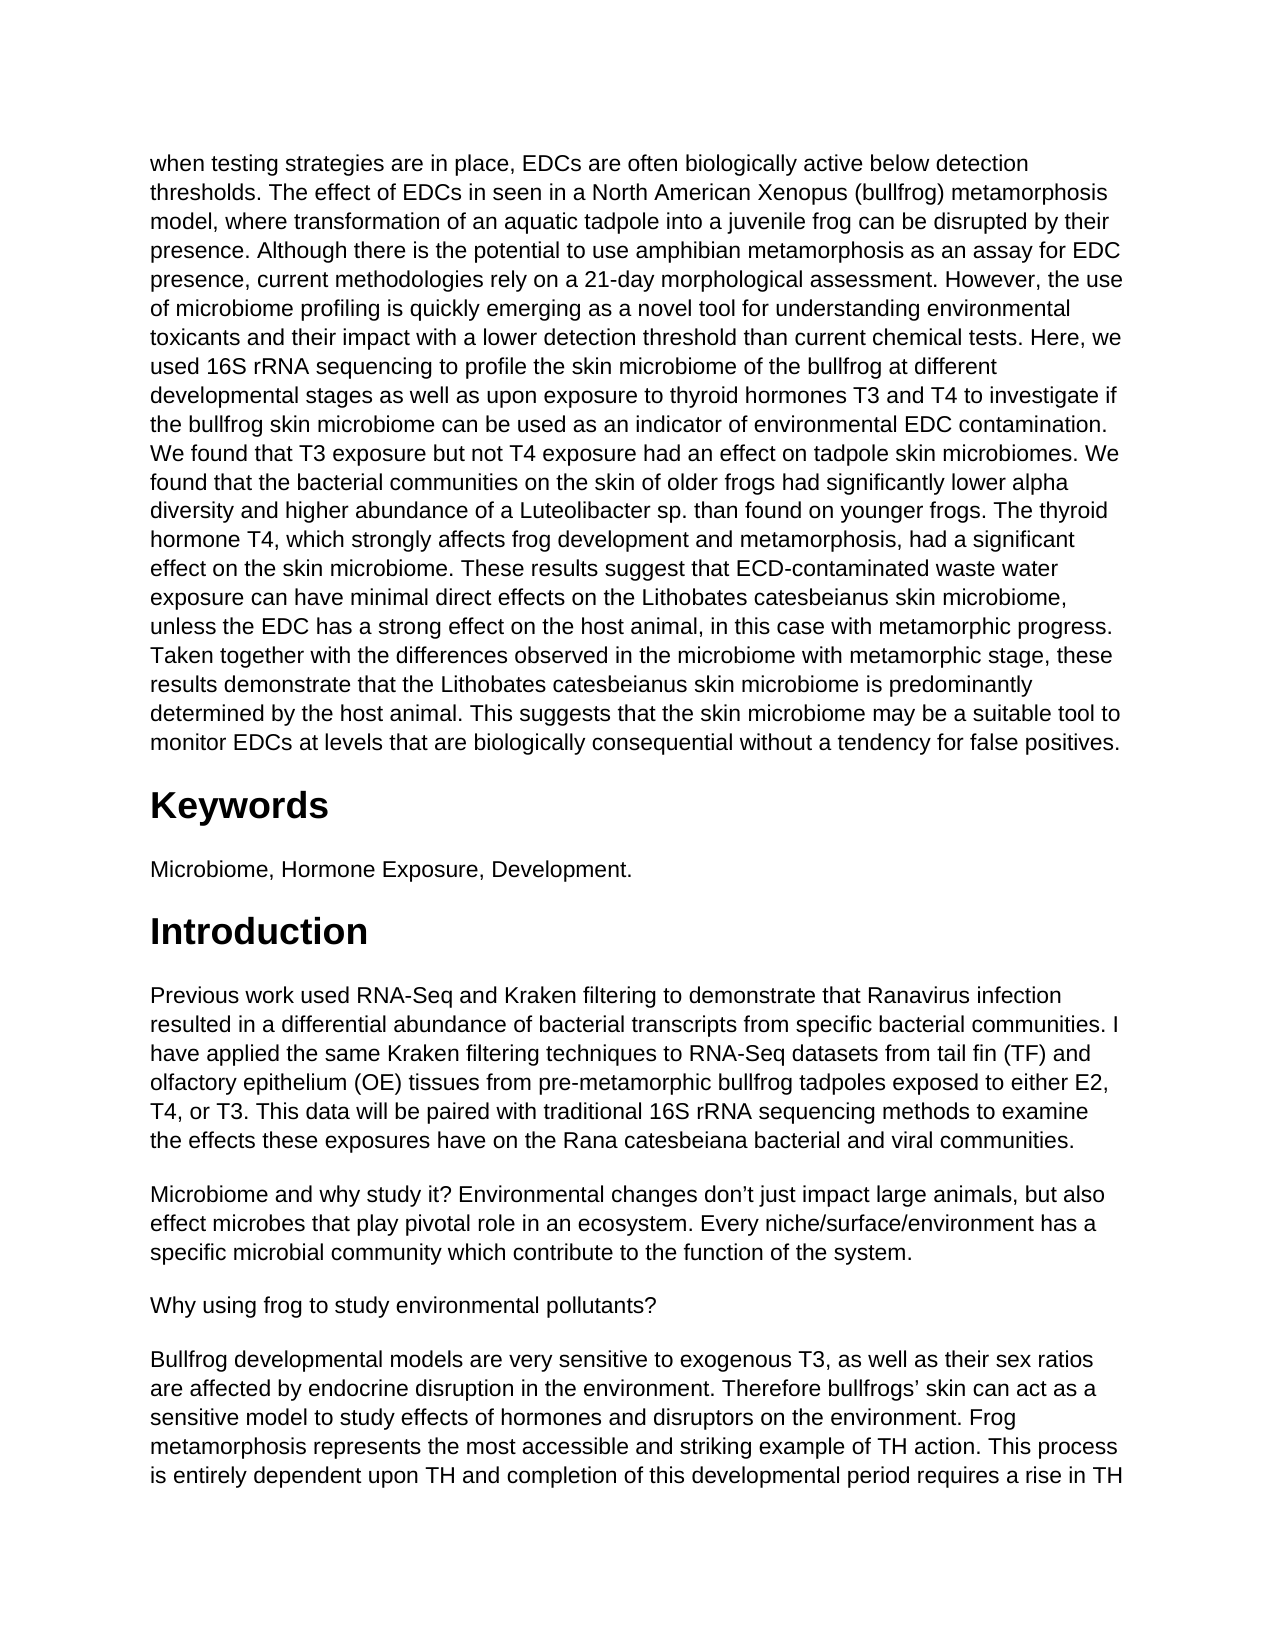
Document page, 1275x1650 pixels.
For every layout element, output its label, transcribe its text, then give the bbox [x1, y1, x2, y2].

text Microbiome and why study it? Environmental changes don’t just impact large animals, but also effect microbes that play pivotal role in an ecosystem. Every niche/surface/environment has a specific microbial community which contribute to the function of the system. [150, 1181, 1125, 1265]
subtitle Keywords [150, 783, 1125, 826]
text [150, 150, 1125, 756]
subtitle Introduction [150, 909, 1125, 953]
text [150, 1346, 1125, 1489]
text Previous work used RNA-Seq and Kraken filtering to demonstrate that Ranavirus infection resulted in a differential abundance of bacterial transcripts from specific bacterial communities. I have applied the same Kraken filtering techniques to RNA-Seq datasets from tail fin (TF) and olfactory epithelium (OE) tissues from pre-metamorphic bullfrog tadpoles exposed to either E2, T4, or T3. This data will be paired with traditional 16S rRNA sequencing methods to examine the effects these exposures have on the Rana catesbeiana bacterial and viral communities. [150, 982, 1125, 1153]
text Microbiome, Hormone Exposure, Development. [150, 856, 1125, 882]
text Why using frog to study environmental pollutants? [150, 1292, 1125, 1319]
